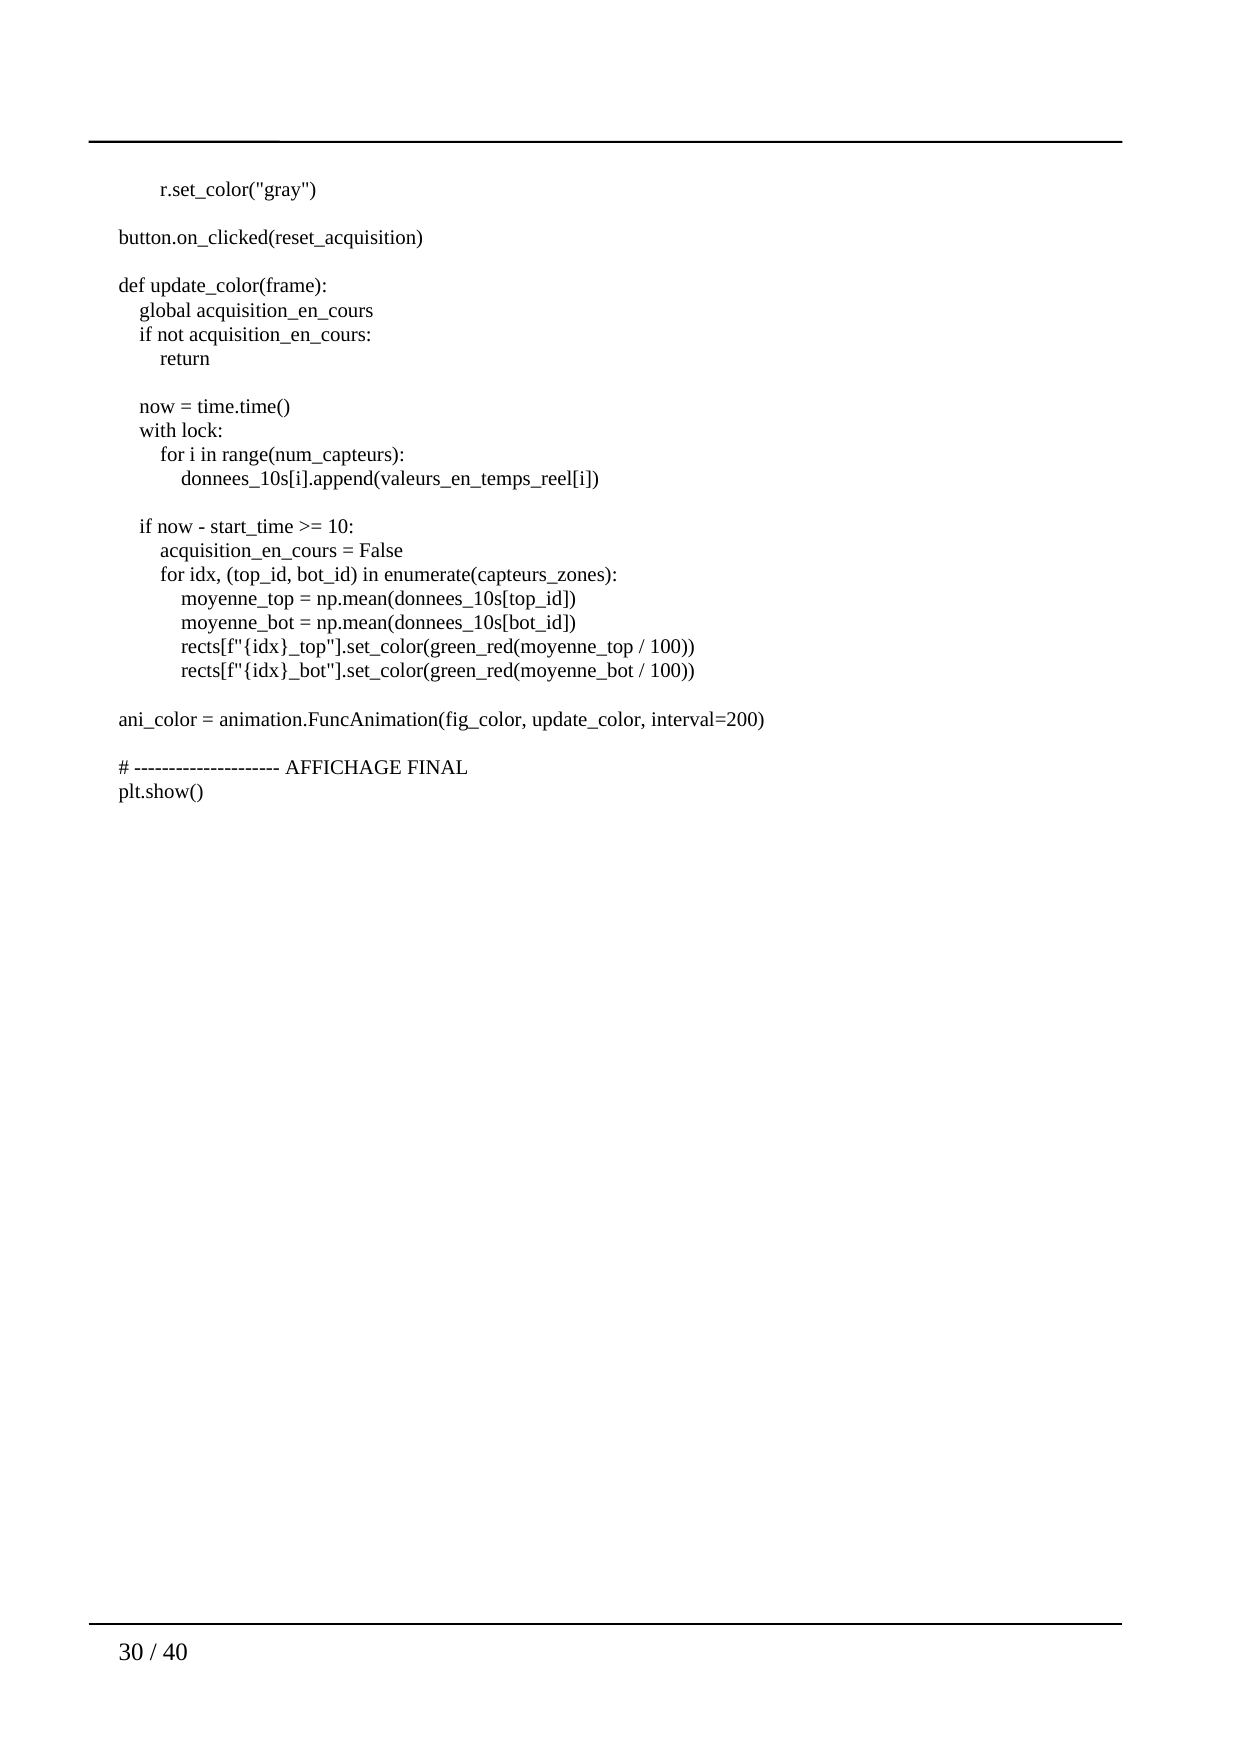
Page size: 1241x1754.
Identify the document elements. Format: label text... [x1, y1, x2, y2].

text return [118, 346, 1152, 370]
text rects[f"{idx}_top"].set_color(green_red(moyenne_top / 100)) [118, 634, 1152, 658]
text def update_color(frame): [118, 273, 1152, 297]
text if not acquisition_en_cours: [118, 322, 1152, 346]
text for idx, (top_id, bot_id) in enumerate(capteurs_zones): [118, 562, 1152, 586]
text moyenne_top = np.mean(donnees_10s[top_id]) [118, 586, 1152, 610]
text global acquisition_en_cours [118, 297, 1152, 322]
text now = time.time() [118, 394, 1152, 418]
text with lock: [118, 418, 1152, 442]
text moyenne_bot = np.mean(donnees_10s[bot_id]) [118, 610, 1152, 634]
text donnees_10s[i].append(valeurs_en_temps_reel[i]) [118, 466, 1152, 490]
text ani_color = animation.FuncAnimation(fig_color, update_color, interval=200) [118, 707, 1152, 731]
text button.on_clicked(reset_acquisition) [118, 225, 1152, 249]
text # --------------------- AFFICHAGE FINAL [118, 755, 1152, 779]
text for i in range(num_capteurs): [118, 442, 1152, 466]
text rects[f"{idx}_bot"].set_color(green_red(moyenne_bot / 100)) [118, 658, 1152, 682]
text acquisition_en_cours = False [118, 538, 1152, 562]
text if now - start_time >= 10: [118, 514, 1152, 538]
text plt.show() [118, 779, 1152, 803]
text r.set_color("gray") [118, 177, 1152, 201]
